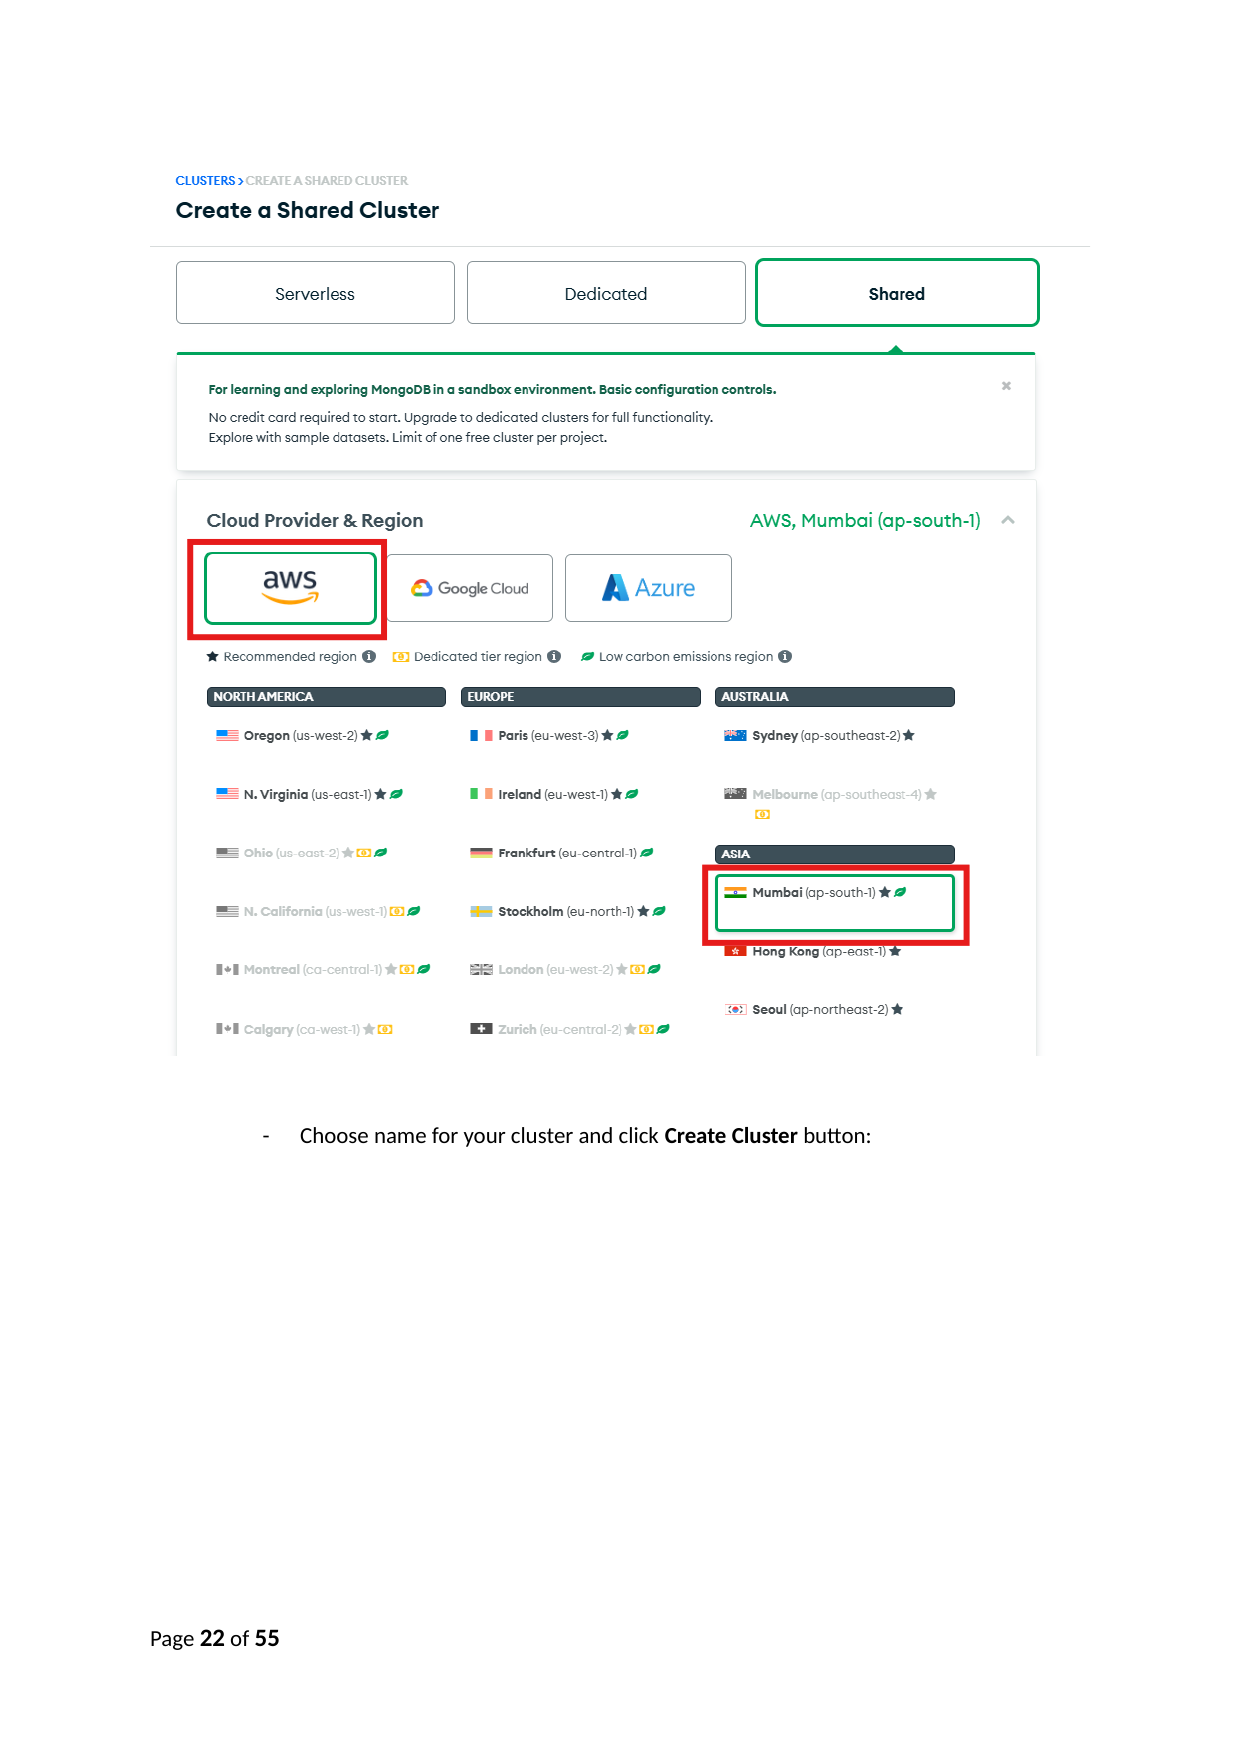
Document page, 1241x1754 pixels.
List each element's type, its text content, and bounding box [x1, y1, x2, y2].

list Choose name for your cluster and click Create Cluster button: [262, 1121, 1090, 1149]
picture [150, 150, 1091, 1056]
